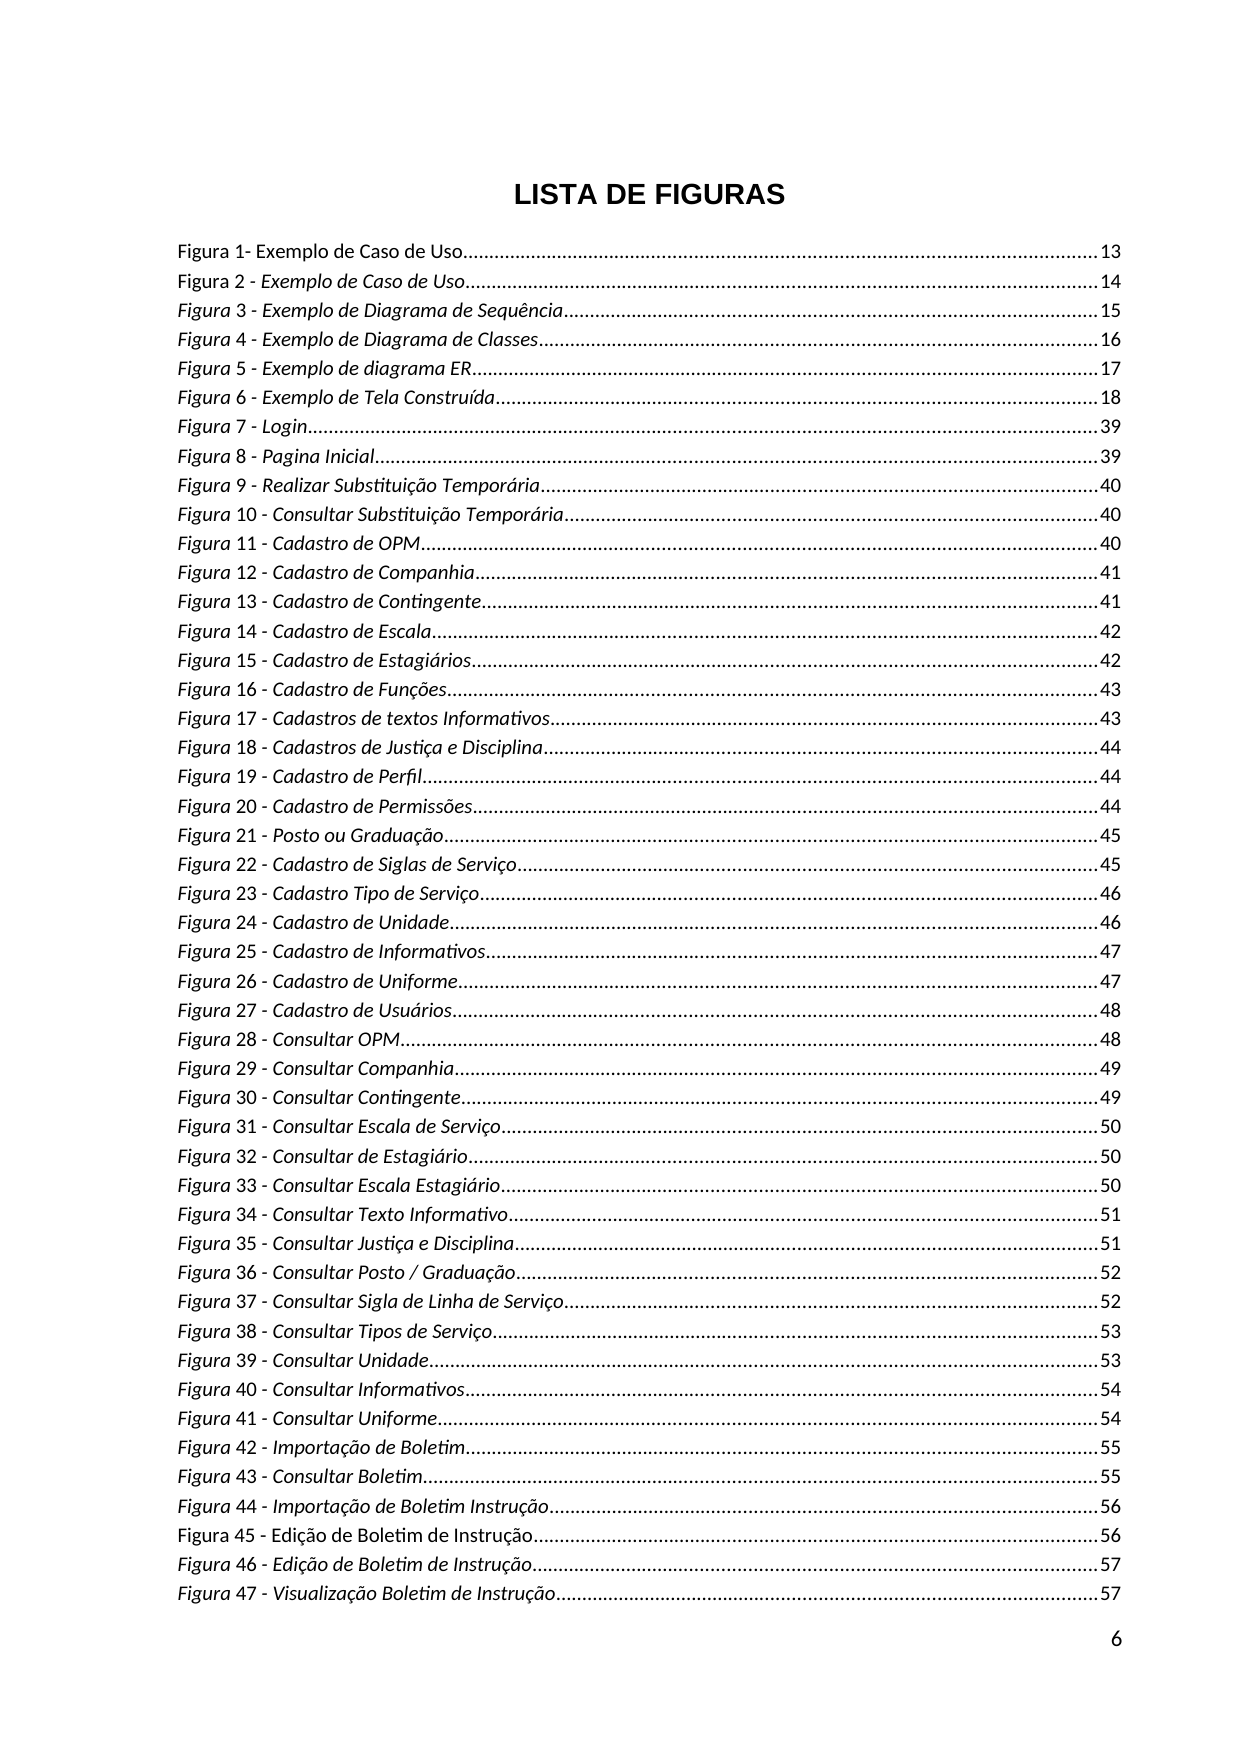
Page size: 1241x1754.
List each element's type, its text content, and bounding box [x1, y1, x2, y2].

text Figura 1- Exemplo de Caso de Uso 13 [177, 239, 1122, 264]
text Figura 42 - Importação de Boletim 55 [177, 1434, 1122, 1460]
text Figura 30 - Consultar Contingente 49 [177, 1084, 1122, 1110]
text Figura 34 - Consultar Texto Informativo 51 [177, 1201, 1122, 1227]
text Figura 40 - Consultar Informativos 54 [177, 1376, 1122, 1402]
text Figura 14 - Cadastro de Escala 42 [177, 618, 1122, 643]
text Figura 33 - Consultar Escala Estagiário 50 [177, 1172, 1122, 1197]
text Figura 21 - Posto ou Graduação 45 [177, 822, 1122, 847]
text Figura 9 - Realizar Substituição Temporária 40 [177, 472, 1122, 497]
text Figura 16 - Cadastro de Funções 43 [177, 676, 1122, 702]
text Figura 10 - Consultar Substituição Temporária 40 [177, 501, 1122, 527]
text Figura 29 - Consultar Companhia 49 [177, 1055, 1122, 1081]
text Figura 25 - Cadastro de Informativos 47 [177, 939, 1122, 964]
text Figura 23 - Cadastro Tipo de Serviço 46 [177, 880, 1122, 906]
text Figura 37 - Consultar Sigla de Linha de Serviço 52 [177, 1289, 1122, 1314]
text Figura 41 - Consultar Uniforme 54 [177, 1405, 1122, 1431]
text Figura 5 - Exemplo de diagrama ER 17 [177, 355, 1122, 381]
text Figura 31 - Consultar Escala de Serviço 50 [177, 1114, 1122, 1139]
text Figura 26 - Cadastro de Uniforme 47 [177, 968, 1122, 993]
text Figura 43 - Consultar Boletim 55 [177, 1464, 1122, 1489]
text Figura 22 - Cadastro de Siglas de Serviço 45 [177, 851, 1122, 877]
text Figura 6 - Exemplo de Tela Construída 18 [177, 384, 1122, 410]
text Figura 28 - Consultar OPM 48 [177, 1026, 1122, 1052]
text Figura 35 - Consultar Justiça e Disciplina 51 [177, 1230, 1122, 1256]
text Figura 15 - Cadastro de Estagiários 42 [177, 647, 1122, 672]
text Figura 47 - Visualização Boletim de Instrução 57 [177, 1580, 1122, 1606]
text Figura 36 - Consultar Posto / Graduação 52 [177, 1259, 1122, 1285]
text Figura 19 - Cadastro de Perfil 44 [177, 764, 1122, 789]
text Figura 13 - Cadastro de Contingente 41 [177, 589, 1122, 614]
text Figura 46 - Edição de Boletim de Instrução 57 [177, 1551, 1122, 1577]
text LISTA DE FIGURAS [177, 177, 1122, 211]
text Figura 45 - Edição de Boletim de Instrução 56 [177, 1522, 1122, 1547]
text Figura 18 - Cadastros de Justiça e Disciplina 44 [177, 734, 1122, 760]
text Figura 2 - Exemplo de Caso de Uso 14 [177, 268, 1122, 293]
text Figura 20 - Cadastro de Permissões 44 [177, 793, 1122, 818]
text Figura 8 - Pagina Inicial 39 [177, 443, 1122, 468]
text Figura 3 - Exemplo de Diagrama de Sequência 15 [177, 297, 1122, 322]
text Figura 32 - Consultar de Estagiário 50 [177, 1143, 1122, 1168]
text Figura 12 - Cadastro de Companhia 41 [177, 559, 1122, 585]
text Figura 27 - Cadastro de Usuários 48 [177, 997, 1122, 1022]
text Figura 17 - Cadastros de textos Informativos 43 [177, 705, 1122, 731]
text Figura 38 - Consultar Tipos de Serviço 53 [177, 1318, 1122, 1343]
text Figura 39 - Consultar Unidade 53 [177, 1347, 1122, 1372]
text Figura 7 - Login 39 [177, 414, 1122, 439]
text Figura 44 - Importação de Boletim Instrução 56 [177, 1493, 1122, 1518]
text Figura 4 - Exemplo de Diagrama de Classes 16 [177, 326, 1122, 352]
text Figura 24 - Cadastro de Unidade 46 [177, 909, 1122, 935]
text Figura 11 - Cadastro de OPM 40 [177, 530, 1122, 556]
